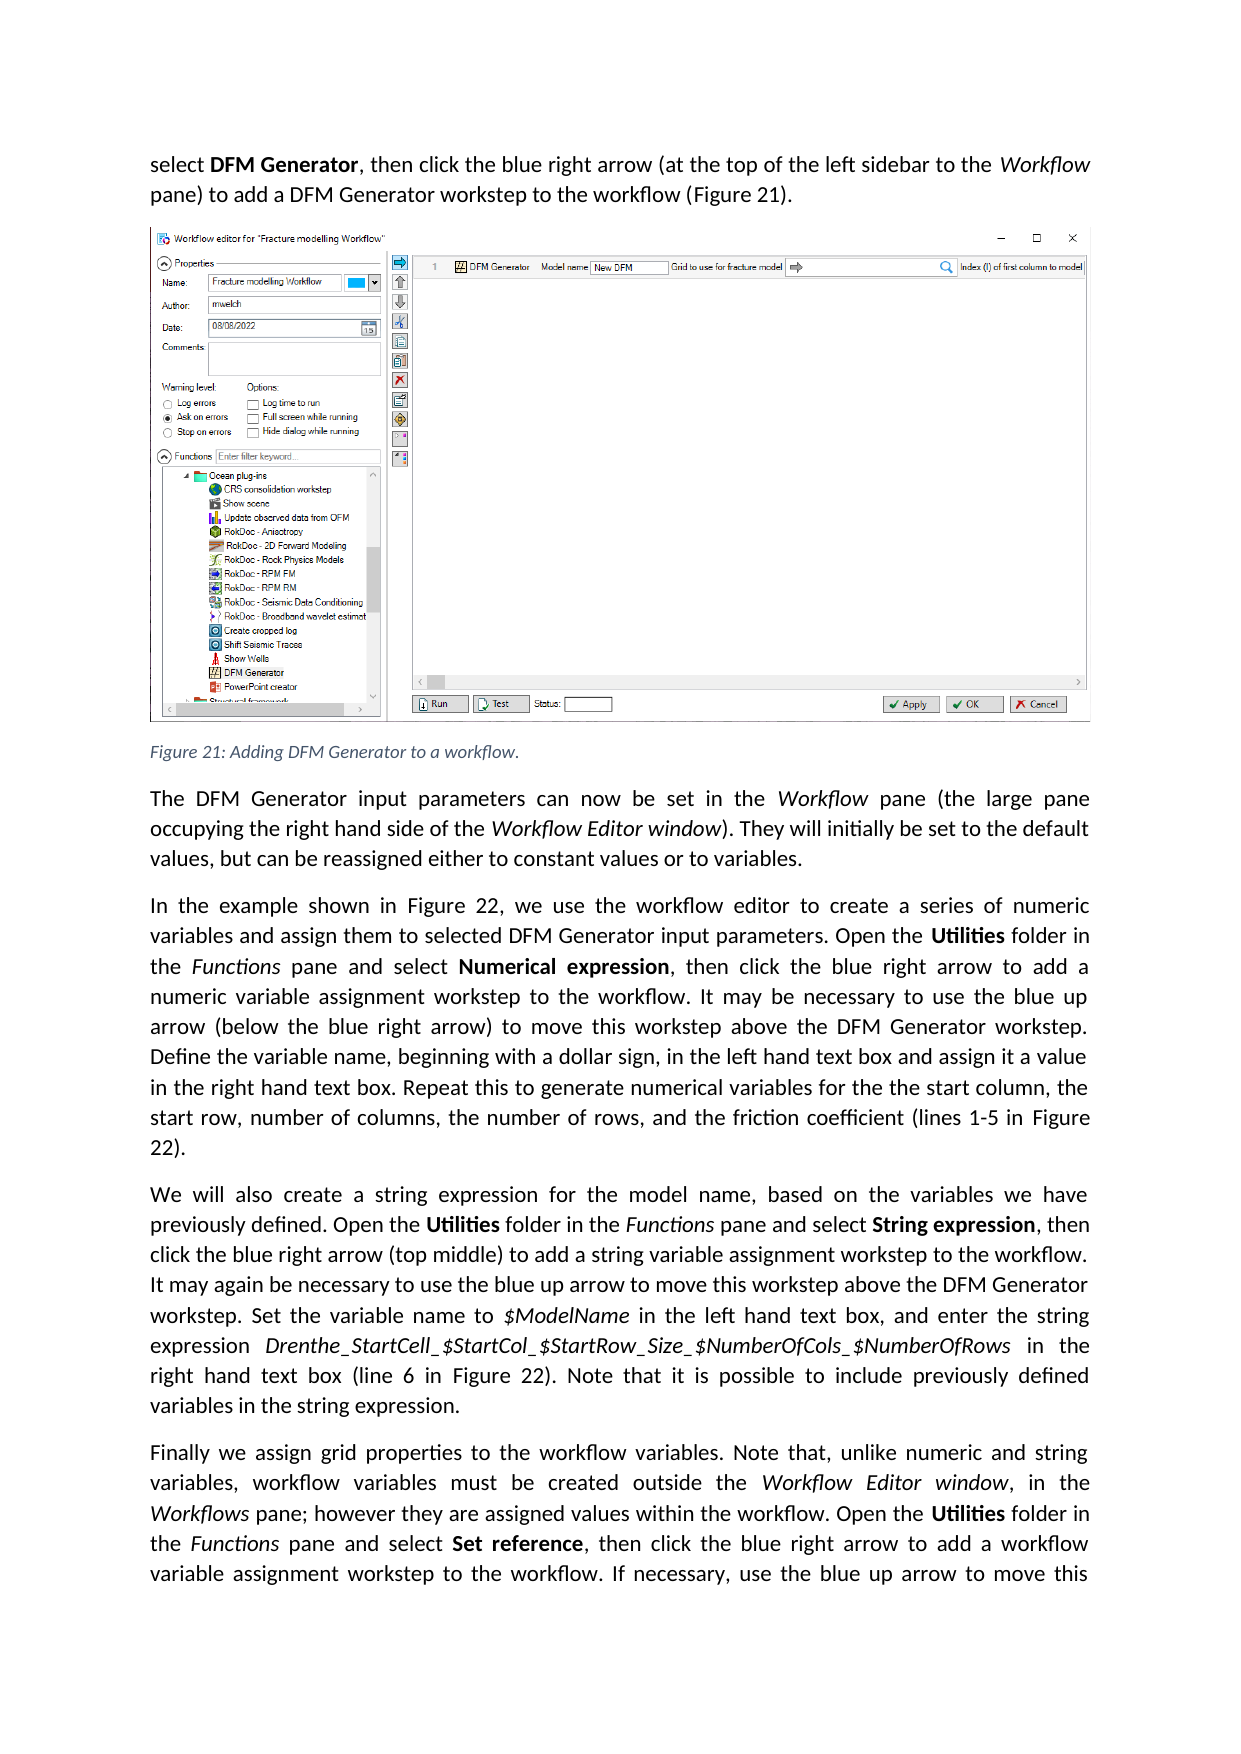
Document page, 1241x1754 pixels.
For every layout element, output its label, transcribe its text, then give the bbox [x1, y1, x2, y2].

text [150, 150, 1090, 208]
picture [150, 227, 1091, 722]
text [150, 1438, 1090, 1587]
text We will also create a string expression for the model name, based on the variables we have previously defined. Open the Utilities folder in the Functions pane and select String expression, then click the blue right arrow (top middle) to add a string variable assignment workstep to the workflow. It may again be necessary to use the blue up arrow to move this workstep above the DFM Generator workstep. Set the variable name to $ModelName in the left hand text box, and enter the string expression Drenthe_StartCell_$StartCol_$StartRow_Size_$NumberOfCols_$NumberOfRows in the right hand text box (line 6 in Figure 22). Note that it is possible to include previously defined variables in the string expression. [150, 1180, 1090, 1419]
text Figure 21: Adding DFM Generator to a workflow. [150, 740, 1090, 763]
text In the example shown in Figure 22, we use the workflow editor to create a series of numeric variables and assign them to selected DFM Generator input parameters. Open the Utilities folder in the Functions pane and select Numerical expression, then click the blue right arrow to add a numeric variable assignment workstep to the workflow. It may be necessary to use the blue up arrow (below the blue right arrow) to move this workstep above the DFM Generator workstep. Define the variable name, beginning with a dollar sign, in the left hand text box and assign it a value in the right hand text box. Repeat this to generate numerical variables for the the start column, the start row, number of columns, the number of rows, and the friction coefficient (lines 1-5 in Figure 22). [150, 891, 1090, 1161]
text The DFM Generator input parameters can now be set in the Workflow pane (the large pane occupying the right hand side of the Workflow Editor window). They will initially be set to the default values, but can be reassigned either to constant values or to variables. [150, 784, 1090, 872]
